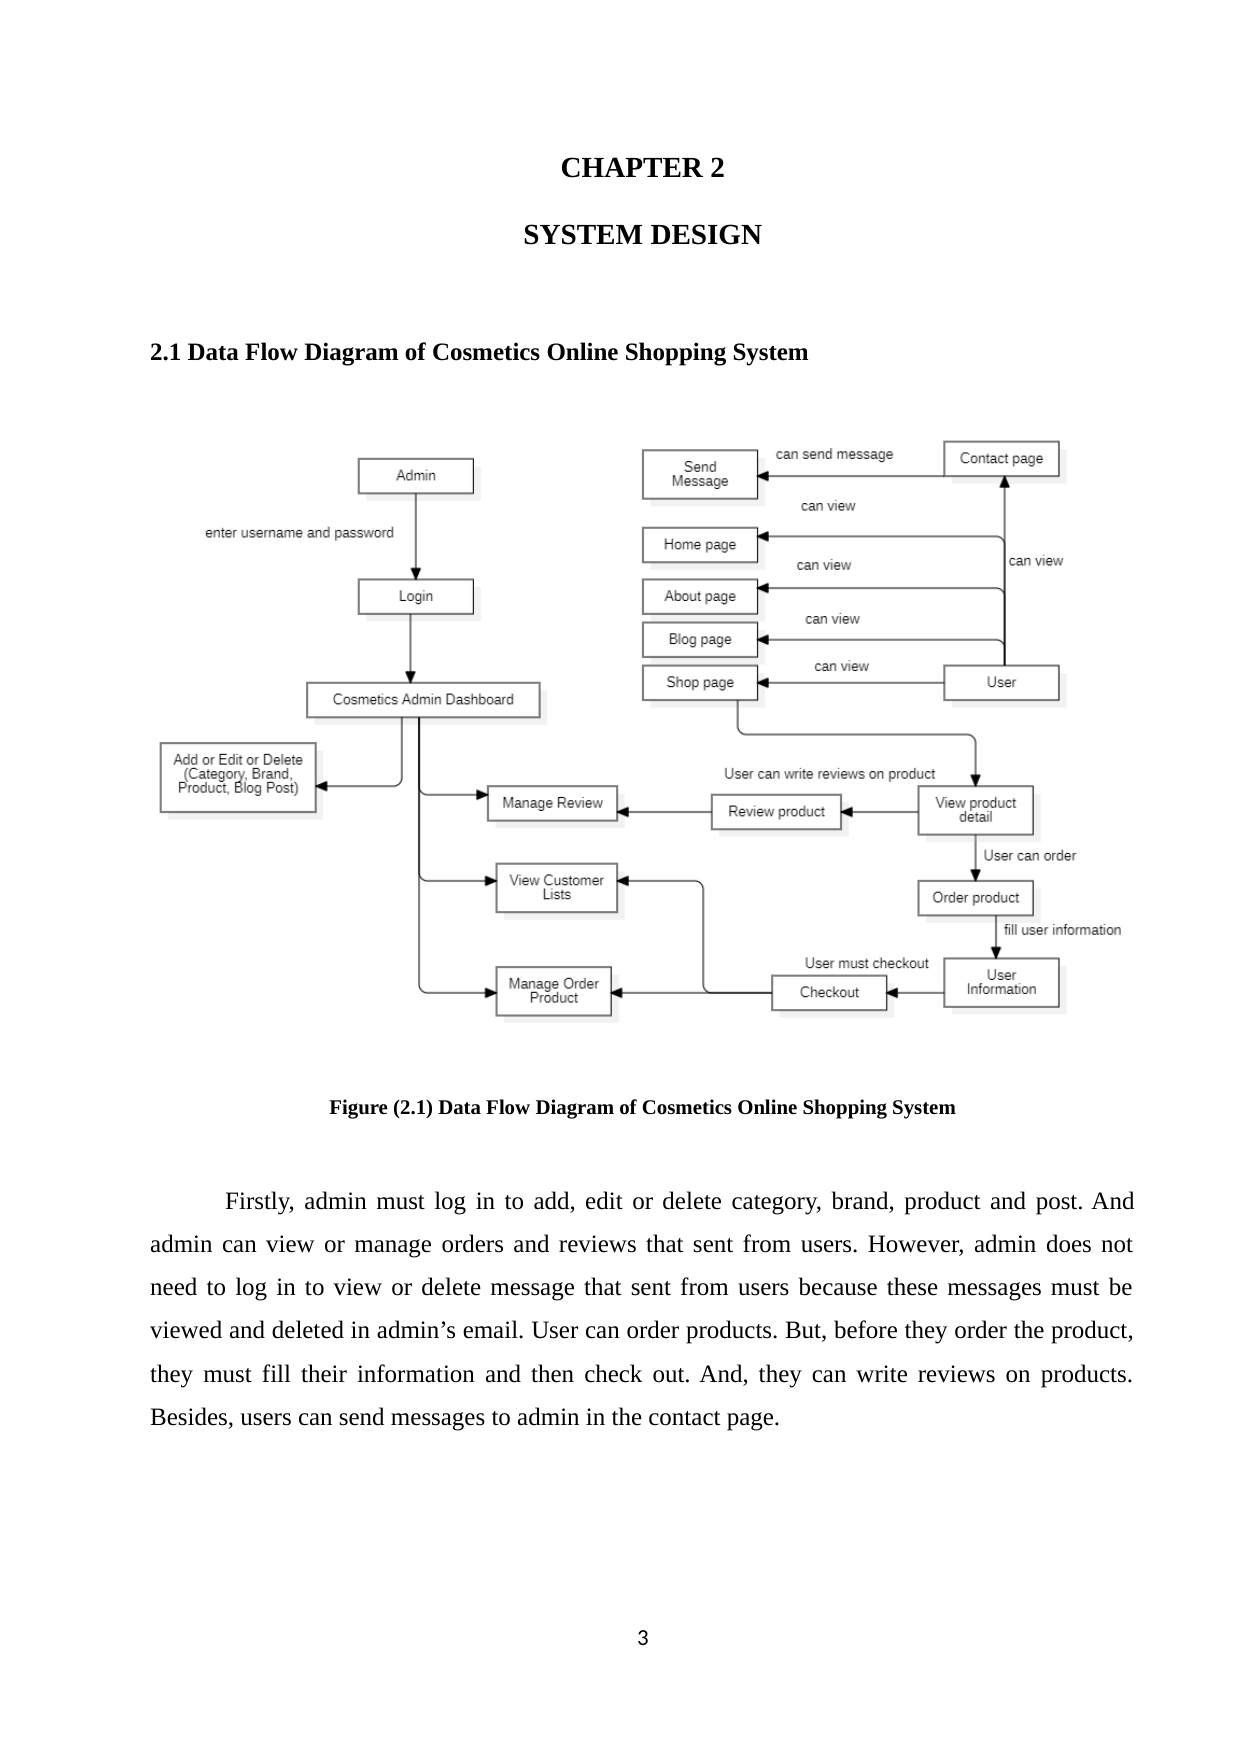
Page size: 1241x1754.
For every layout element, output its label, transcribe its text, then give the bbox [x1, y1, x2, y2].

text CHAPTER 2 [150, 150, 1135, 183]
text 2.1 Data Flow Diagram of Cosmetics Online Shopping System [150, 337, 1135, 366]
picture [150, 432, 1136, 1036]
text Firstly, admin must log in to add, edit or delete category, brand, product and post. And admin can view or manage orders and reviews that sent from users. However, admin does not need to log in to view or delete message that sent from users because these messages must be viewed and deleted in admin’s email. User can order products. But, before they order the product, they must fill their information and then check out. And, they can write reviews on products. Besides, users can send messages to admin in the contact page. [150, 1186, 1135, 1431]
text SYSTEM DESIGN [150, 217, 1135, 251]
text Figure (2.1) Data Flow Diagram of Cosmetics Online Shopping System [150, 1095, 1135, 1119]
